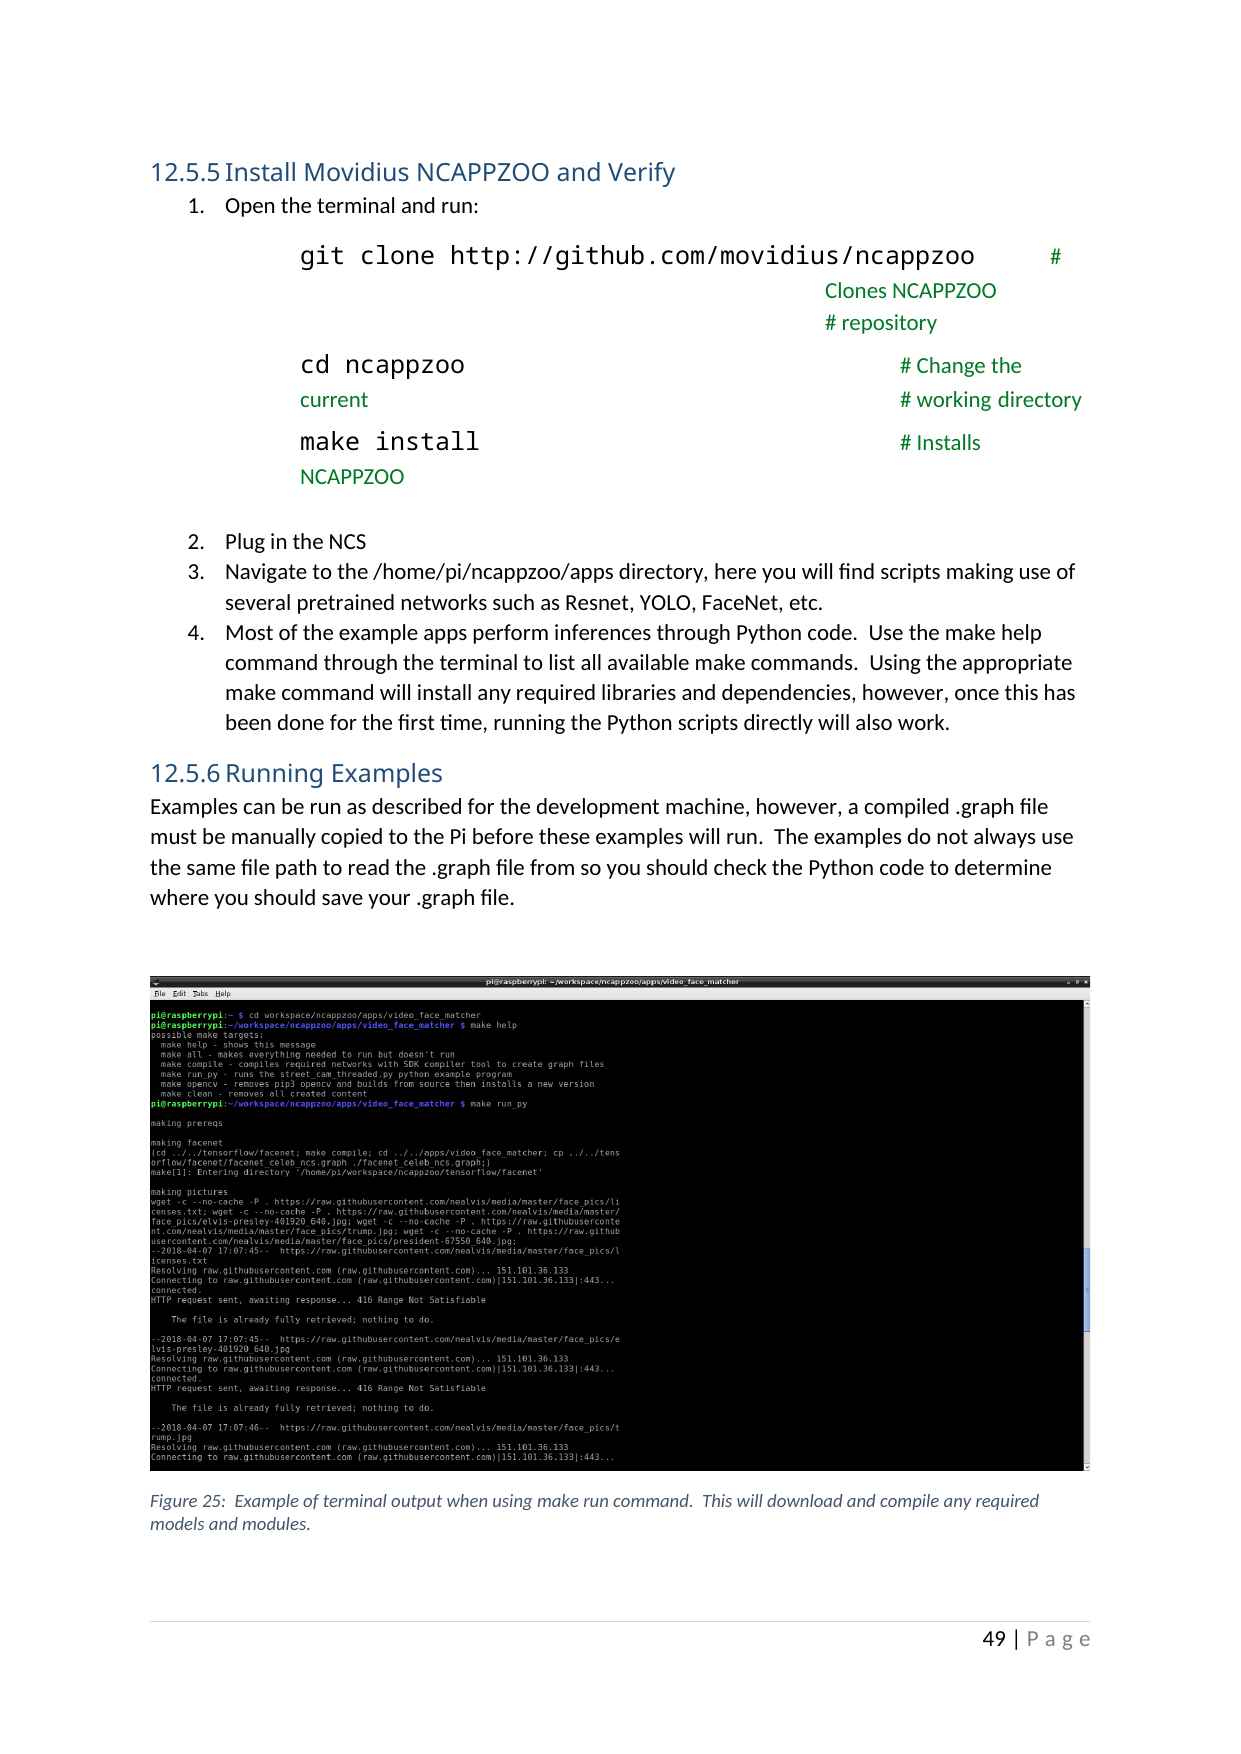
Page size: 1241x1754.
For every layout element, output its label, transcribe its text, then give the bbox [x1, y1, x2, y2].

list Plug in the NCS [187, 527, 1090, 555]
picture [150, 976, 1091, 1471]
list Open the terminal and run: [187, 191, 1090, 219]
text Examples can be run as described for the development machine, however, a compiled .graph file must be manually copied to the Pi before these examples will run. The examples do not always use the same file path to read the .graph file from so you should check the Python code to determine where you should save your .graph file. [150, 792, 1090, 911]
text cd ncappzoo # Change the current # working directory [300, 346, 1090, 414]
text git clone http://github.com/movidius/ncappzoo # Clones NCAPPZOO # repository [300, 238, 1090, 336]
list Navigate to the /home/pi/ncappzoo/apps directory, here you will find scripts making use of several pretrained networks such as Resnet, YOLO, FaceNet, etc. [187, 557, 1090, 616]
text make install # Installs NCAPPZOO [300, 424, 1090, 490]
subtitle Running Examples [150, 755, 1090, 789]
list Most of the example apps perform inferences through Python code. Use the make help command through the terminal to list all available make commands. Using the appropriate make command will install any required libraries and dependencies, however, once this has been done for the first time, running the Python scripts directly will also work. [187, 618, 1090, 737]
subtitle Install Movidius NCAPPZOO and Verify [150, 154, 1090, 188]
text Figure 25: Example of terminal output when using make run command. This will download and compile any required models and modules. [150, 1489, 1090, 1535]
